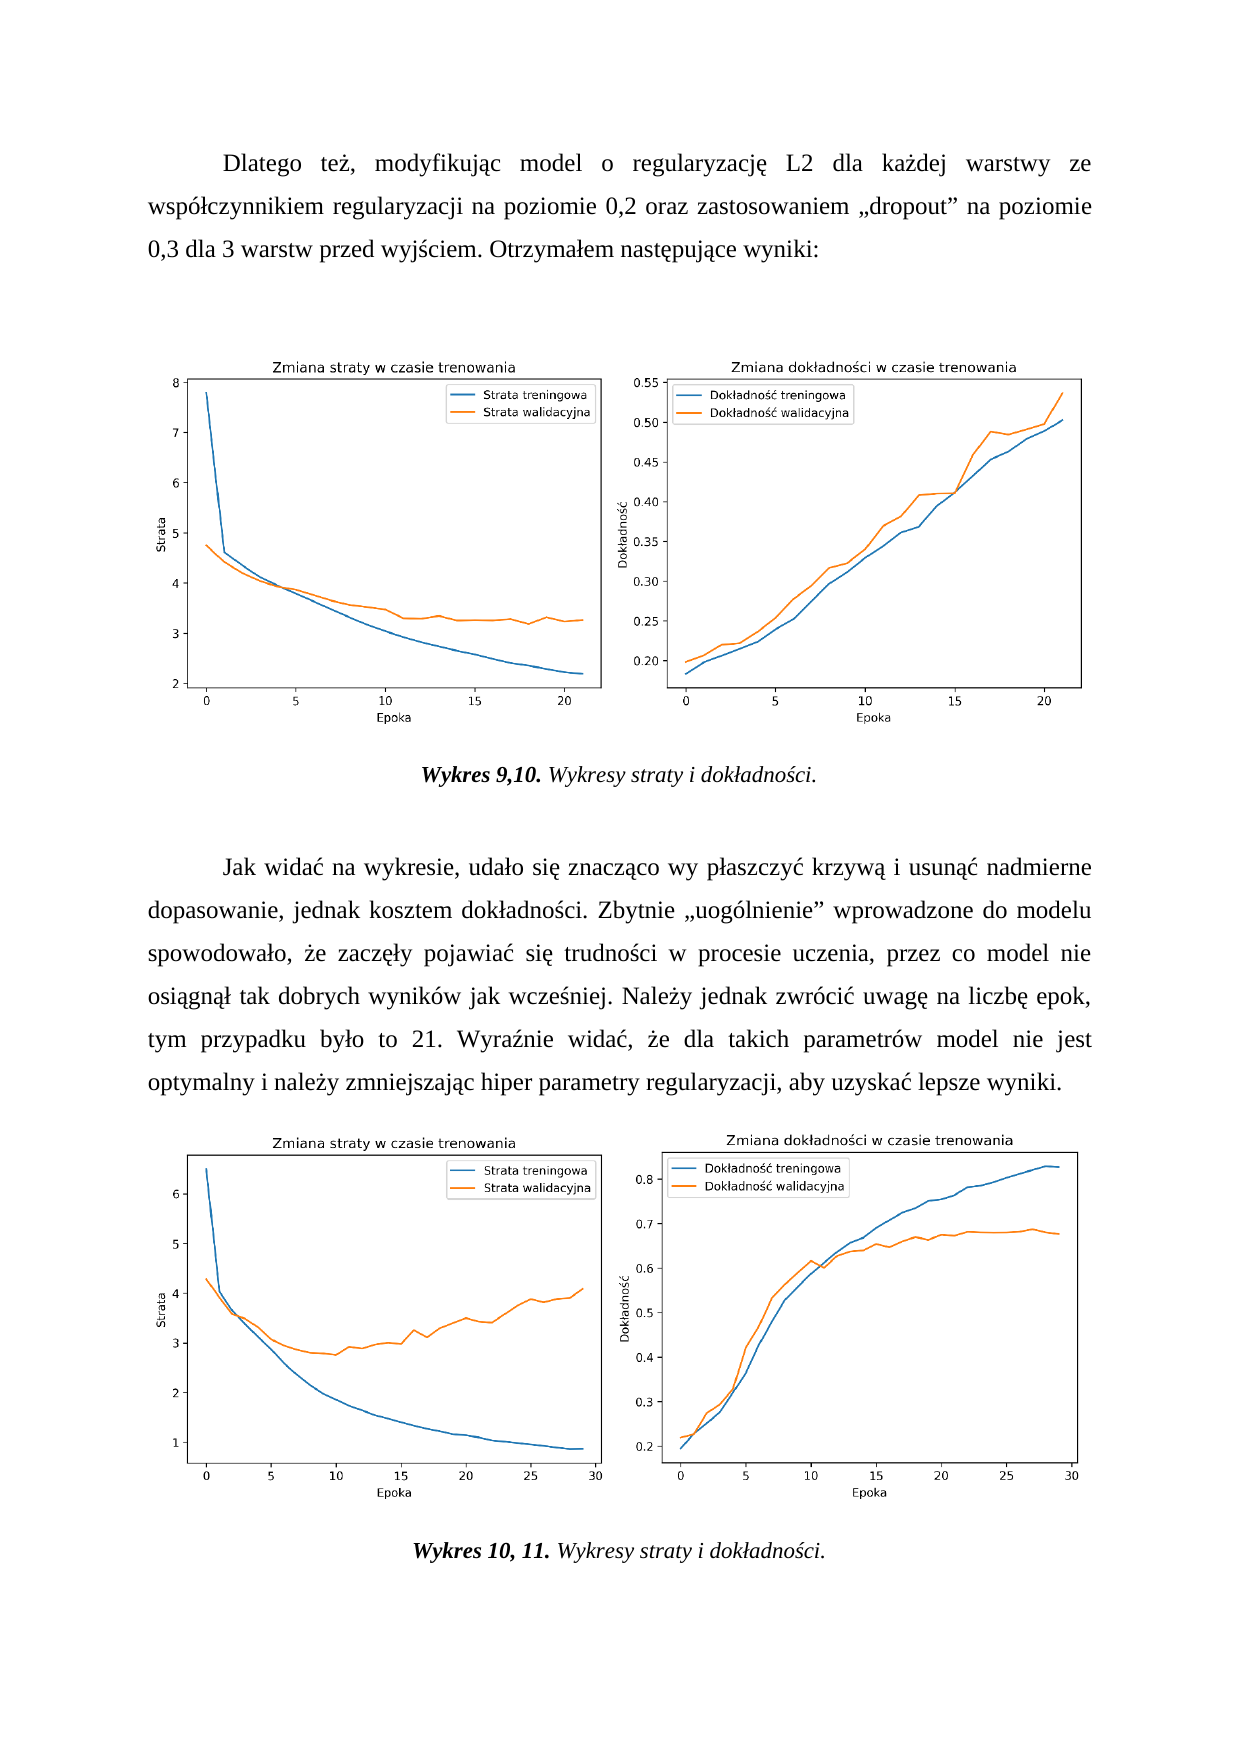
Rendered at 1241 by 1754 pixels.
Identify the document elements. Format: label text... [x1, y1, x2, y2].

text Wykres 10, 11. Wykresy straty i dokładności. [148, 1537, 1093, 1563]
text Dlatego też, modyfikując model o regularyzację L2 dla każdej warstwy ze współczynnikiem regularyzacji na poziomie 0,2 oraz zastosowaniem „dropout” na poziomie 0,3 dla 3 warstw przed wyjściem. Otrzymałem następujące wyniki: [148, 148, 1093, 263]
picture [147, 353, 1089, 732]
text Jak widać na wykresie, udało się znacząco wy płaszczyć krzywą i usunąć nadmierne dopasowanie, jednak kosztem dokładności. Zbytnie „uogólnienie” wprowadzone do modelu spowodowało, że zaczęły pojawiać się trudności w procesie uczenia, przez co model nie osiągnął tak dobrych wyników jak wcześniej. Należy jednak zwrócić uwagę na liczbę epok, tym przypadku było to 21. Wyraźnie widać, że dla takich parametrów model nie jest optymalny i należy zmniejszając hiper parametry regularyzacji, aby uzyskać lepsze wyniki. [148, 852, 1093, 1096]
picture [147, 1127, 1087, 1507]
text Wykres 9,10. Wykresy straty i dokładności. [148, 761, 1093, 788]
